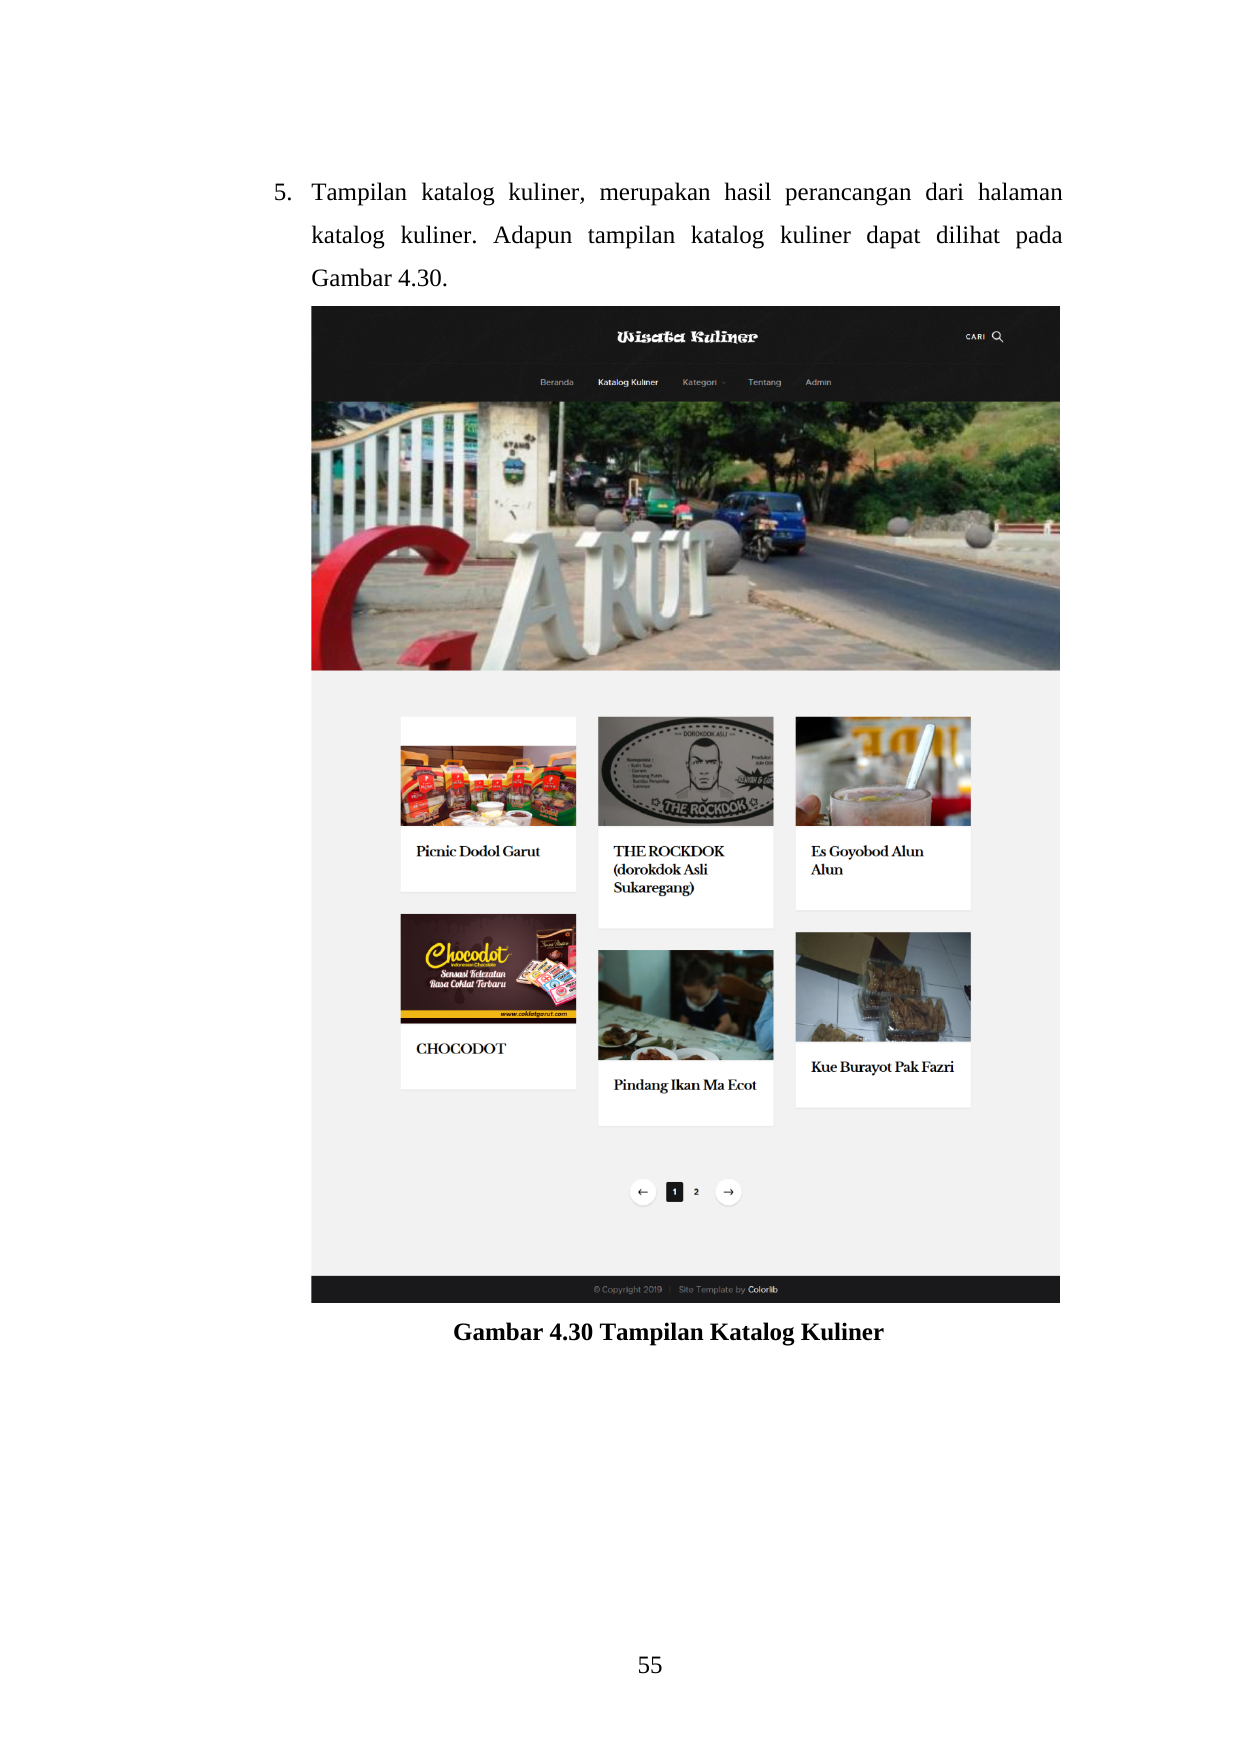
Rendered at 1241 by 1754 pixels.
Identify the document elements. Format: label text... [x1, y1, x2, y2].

text Gambar 4.30 Tampilan Katalog Kuliner [236, 1317, 1063, 1346]
picture [311, 306, 1060, 1303]
list Tampilan katalog kuliner, merupakan hasil perancangan dari halaman katalog kuliner. Adapun tampilan katalog kuliner dapat dilihat pada Gambar 4.30. [274, 177, 1063, 292]
